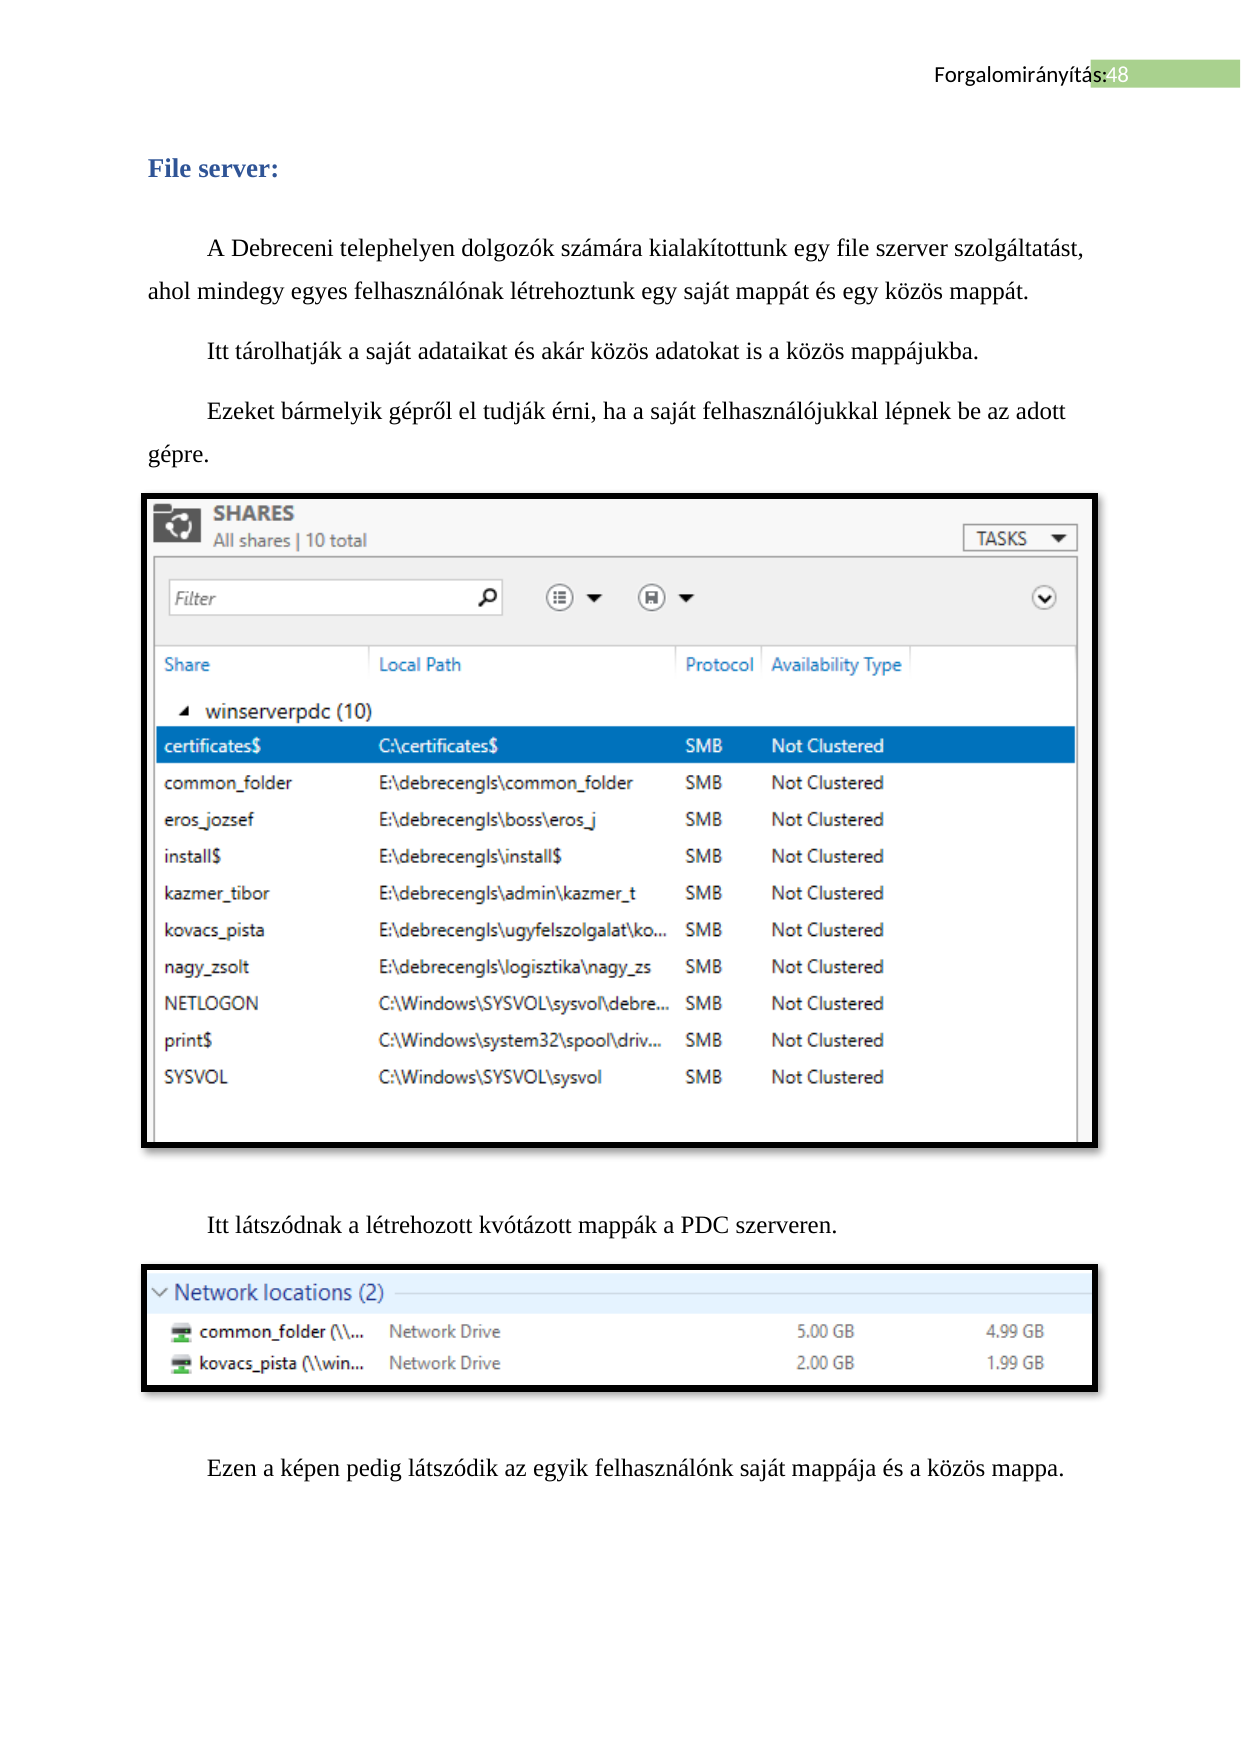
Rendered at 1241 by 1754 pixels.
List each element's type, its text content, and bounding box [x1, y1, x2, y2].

picture [147, 1270, 1092, 1385]
text A Debreceni telephelyen dolgozók számára kialakítottunk egy file szerver szolgáltatást, ahol mindegy egyes felhasználónak létrehoztunk egy saját mappát és egy közös mappát. [148, 233, 1093, 305]
text Ezeket bármelyik gépről el tudják érni, ha a saját felhasználójukkal lépnek be az adott gépre. [148, 396, 1093, 468]
text Itt látszódnak a létrehozott kvótázott mappák a PDC szerveren. [148, 1159, 1093, 1239]
text Ezen a képen pedig látszódik az egyik felhasználónk saját mappája és a közös mappa. [148, 1401, 1093, 1482]
picture [147, 499, 1092, 1142]
subtitle File server: [148, 152, 1093, 183]
text Itt tárolhatják a saját adataikat és akár közös adatokat is a közös mappájukba. [148, 336, 1093, 365]
